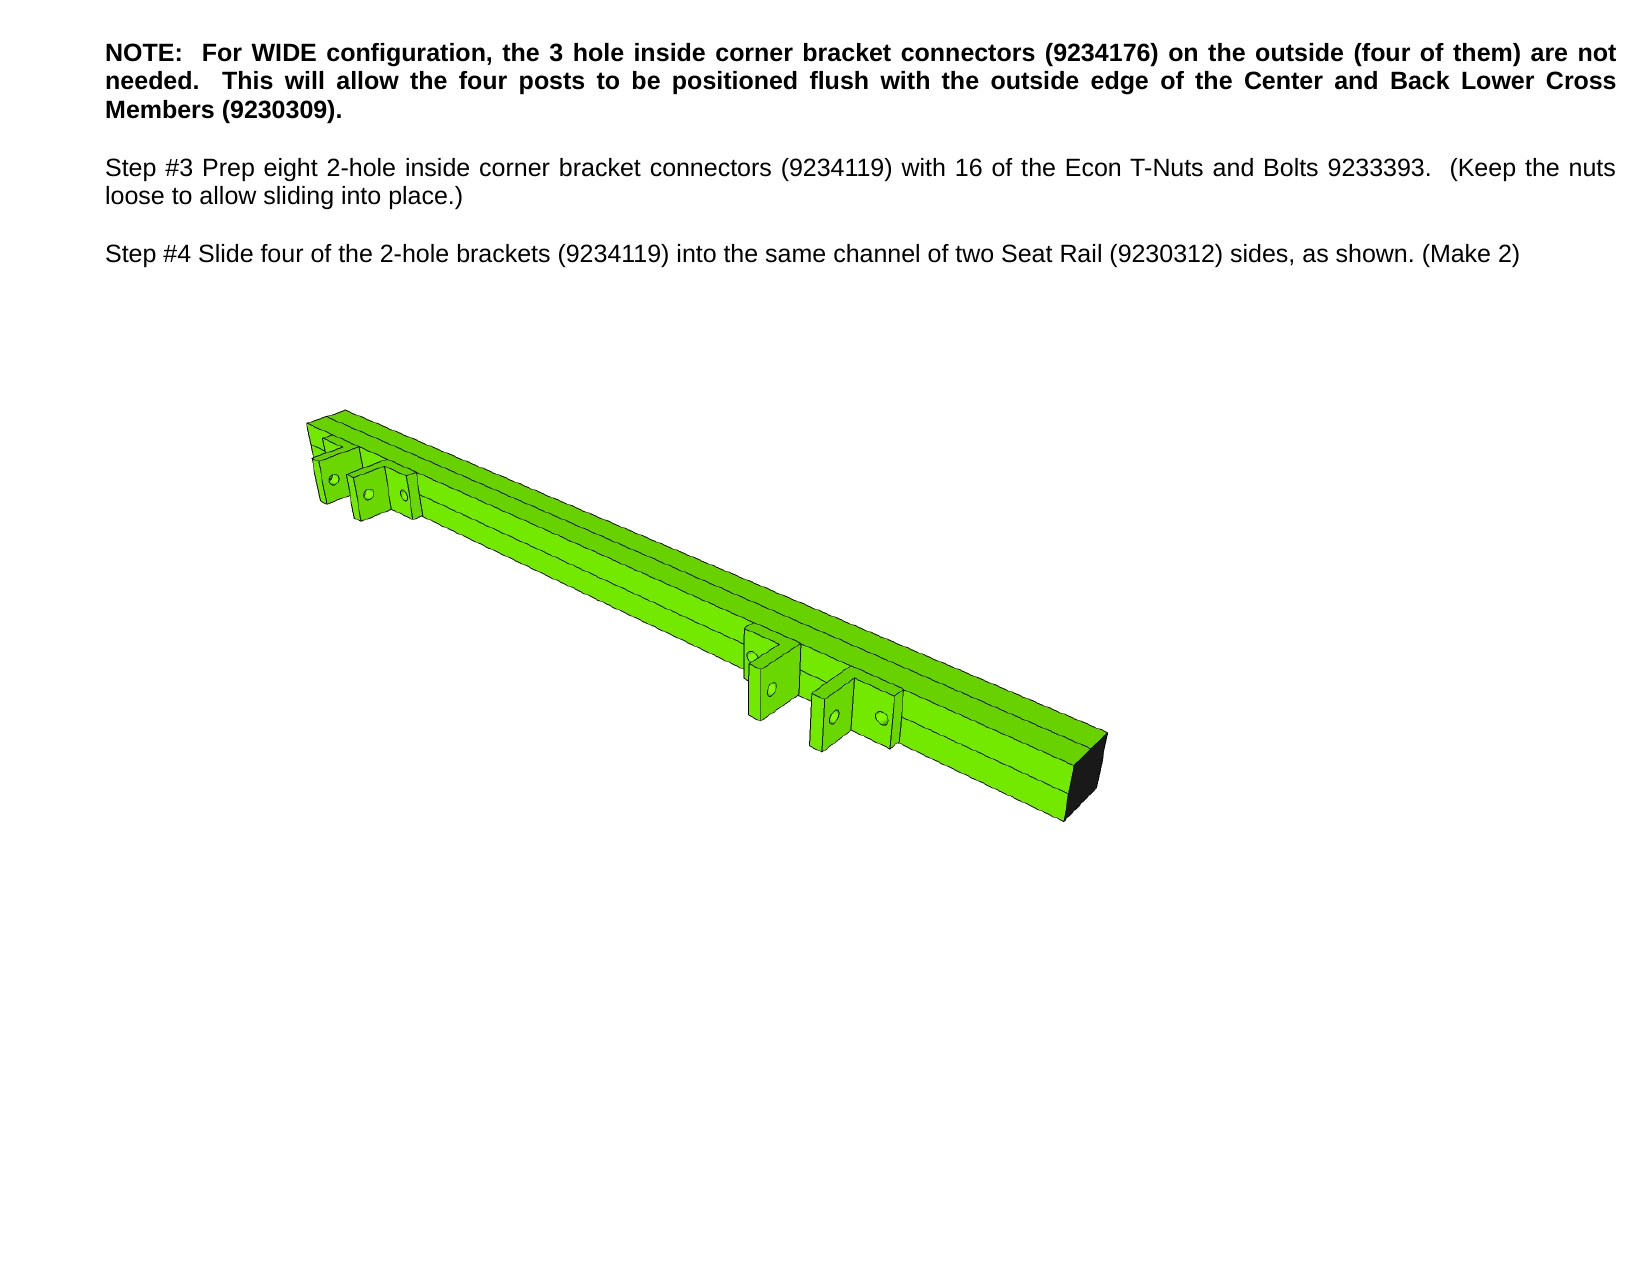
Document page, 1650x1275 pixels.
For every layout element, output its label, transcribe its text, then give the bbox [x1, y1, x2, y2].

text NOTE: For WIDE configuration, the 3 hole inside corner bracket connectors (9234176) on the outside (four of them) are not needed. This will allow the four posts to be positioned flush with the outside edge of the Center and Back Lower Cross Members (9230309). [105, 37, 1620, 124]
text Step #3 Prep eight 2-hole inside corner bracket connectors (9234119) with 16 of the Econ T-Nuts and Bolts 9233393. (Keep the nuts loose to allow sliding into place.) [105, 152, 1620, 210]
text Step #4 Slide four of the 2-hole brackets (9234119) into the same channel of two Seat Rail (9230312) sides, as shown. (Make 2) [105, 239, 1620, 267]
picture [105, 296, 1364, 967]
